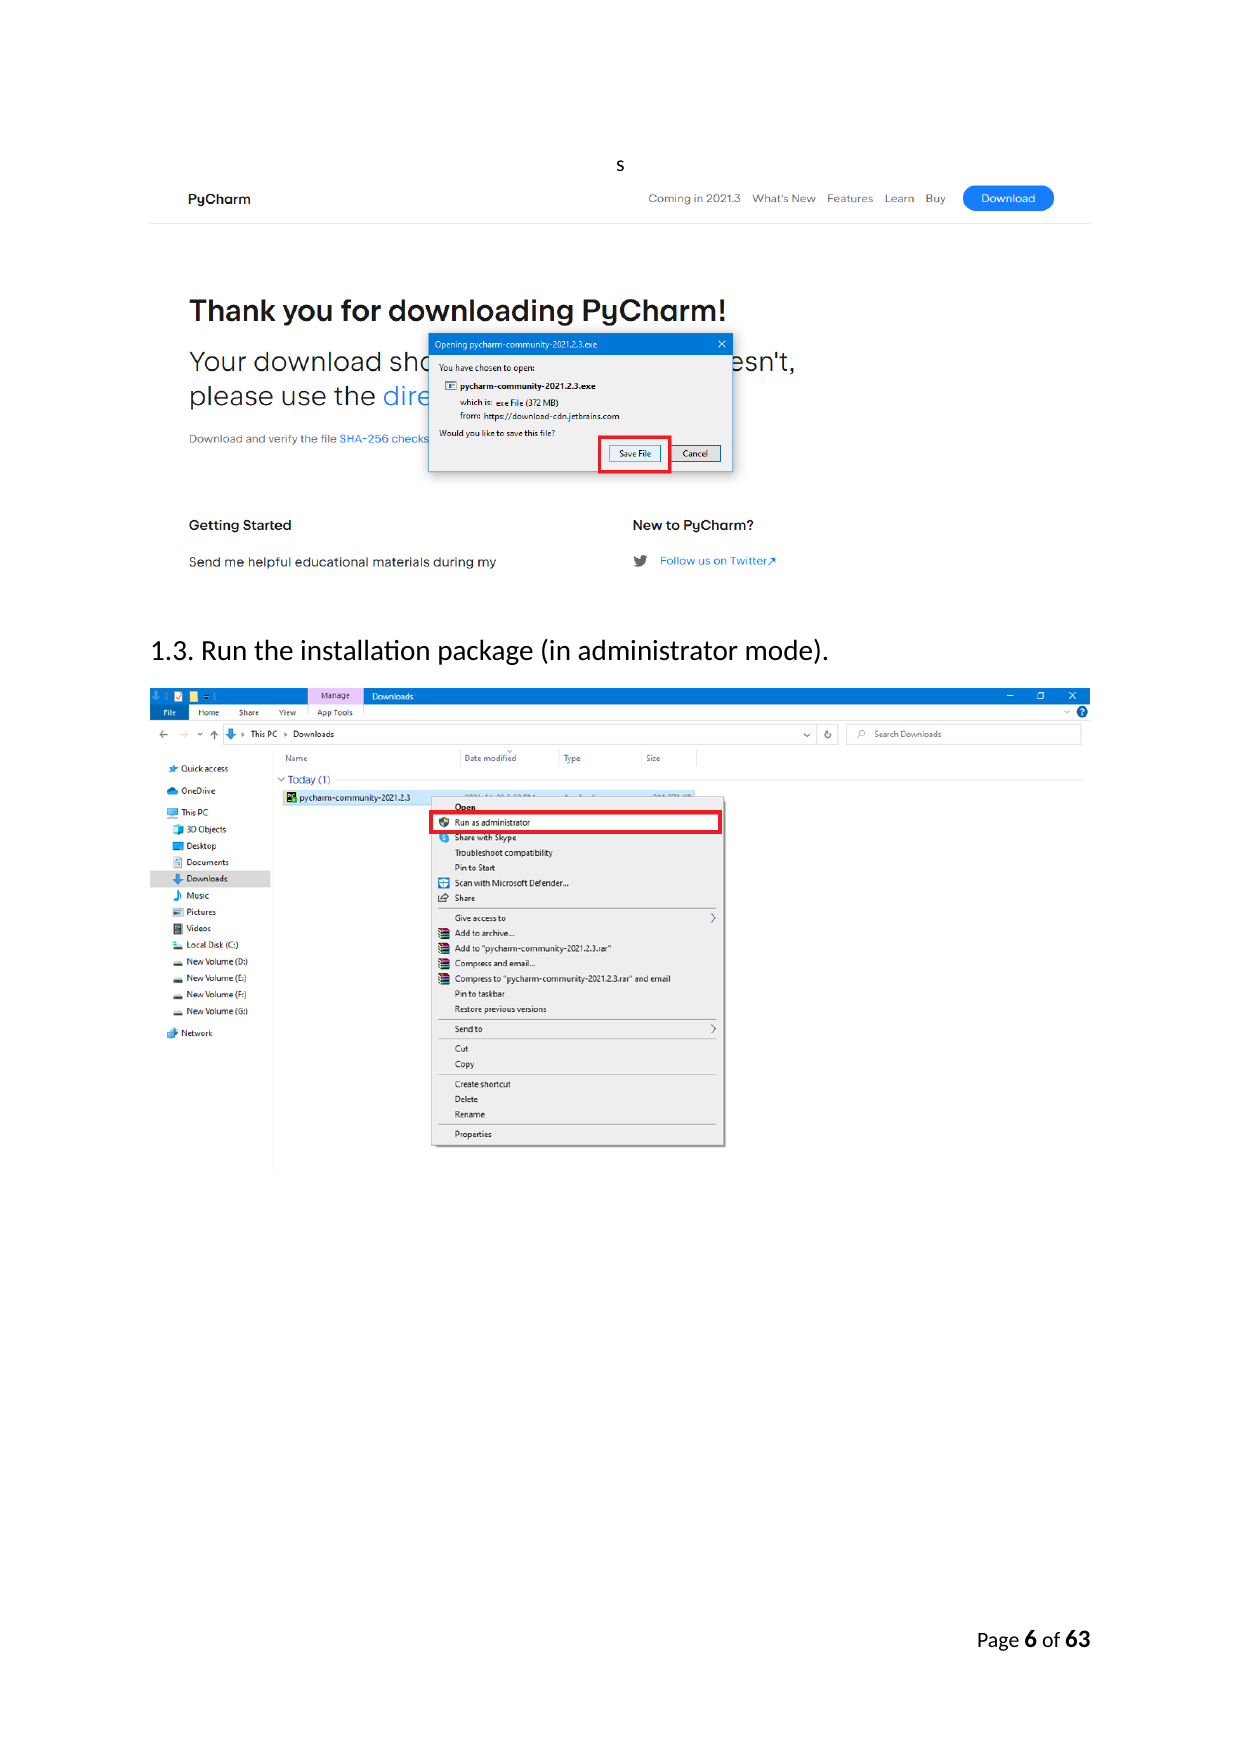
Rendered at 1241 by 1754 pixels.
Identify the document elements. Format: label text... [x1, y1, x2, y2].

text 1.3. Run the installation package (in administrator mode). [150, 632, 1090, 668]
picture [150, 178, 1091, 569]
text s [150, 150, 1090, 178]
picture [150, 687, 1091, 1172]
